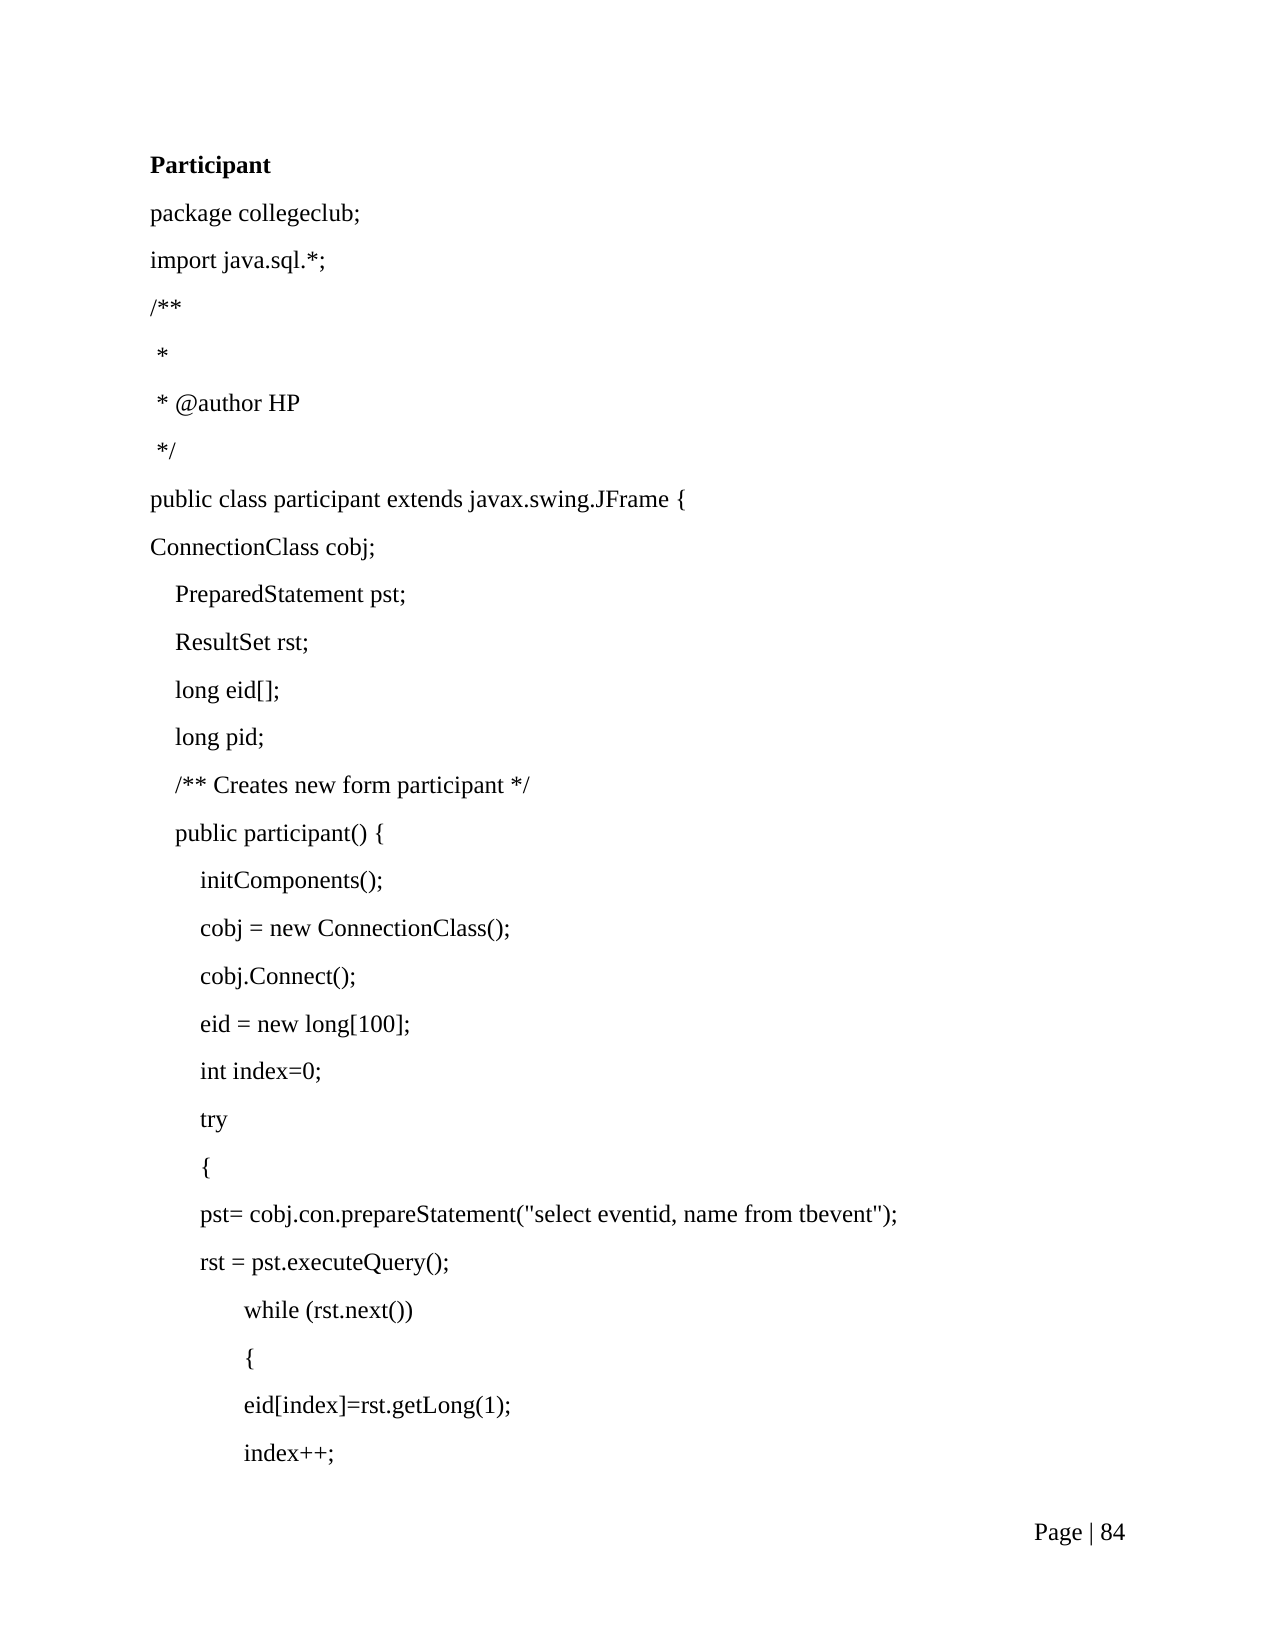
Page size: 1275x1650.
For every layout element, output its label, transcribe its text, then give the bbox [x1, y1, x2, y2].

text { [150, 1343, 1125, 1371]
text initComponents(); [150, 866, 1125, 894]
text PreparedStatement pst; [150, 579, 1125, 608]
text cobj.Connect(); [150, 961, 1125, 990]
text /** [150, 293, 1125, 322]
text eid = new long[100]; [150, 1009, 1125, 1037]
text ResultSet rst; [150, 627, 1125, 656]
text pst= cobj.con.prepareStatement("select eventid, name from tbevent"); [150, 1199, 1125, 1228]
text package collegeclub; [150, 198, 1125, 226]
text eid[index]=rst.getLong(1); [150, 1390, 1125, 1419]
text index++; [150, 1438, 1125, 1467]
text * [150, 341, 1125, 369]
text import java.sql.*; [150, 245, 1125, 274]
text rst = pst.executeQuery(); [150, 1247, 1125, 1276]
text cobj = new ConnectionClass(); [150, 913, 1125, 942]
text /** Creates new form participant */ [150, 770, 1125, 799]
text public class participant extends javax.swing.JFrame { [150, 484, 1125, 513]
text ConnectionClass cobj; [150, 532, 1125, 560]
text long eid[]; [150, 675, 1125, 703]
text try [150, 1104, 1125, 1133]
text int index=0; [150, 1056, 1125, 1085]
text * @author HP [150, 388, 1125, 417]
text Participant [150, 150, 1125, 179]
text public participant() { [150, 818, 1125, 847]
text while (rst.next()) [150, 1295, 1125, 1324]
text long pid; [150, 722, 1125, 751]
text */ [150, 436, 1125, 465]
text { [150, 1152, 1125, 1181]
